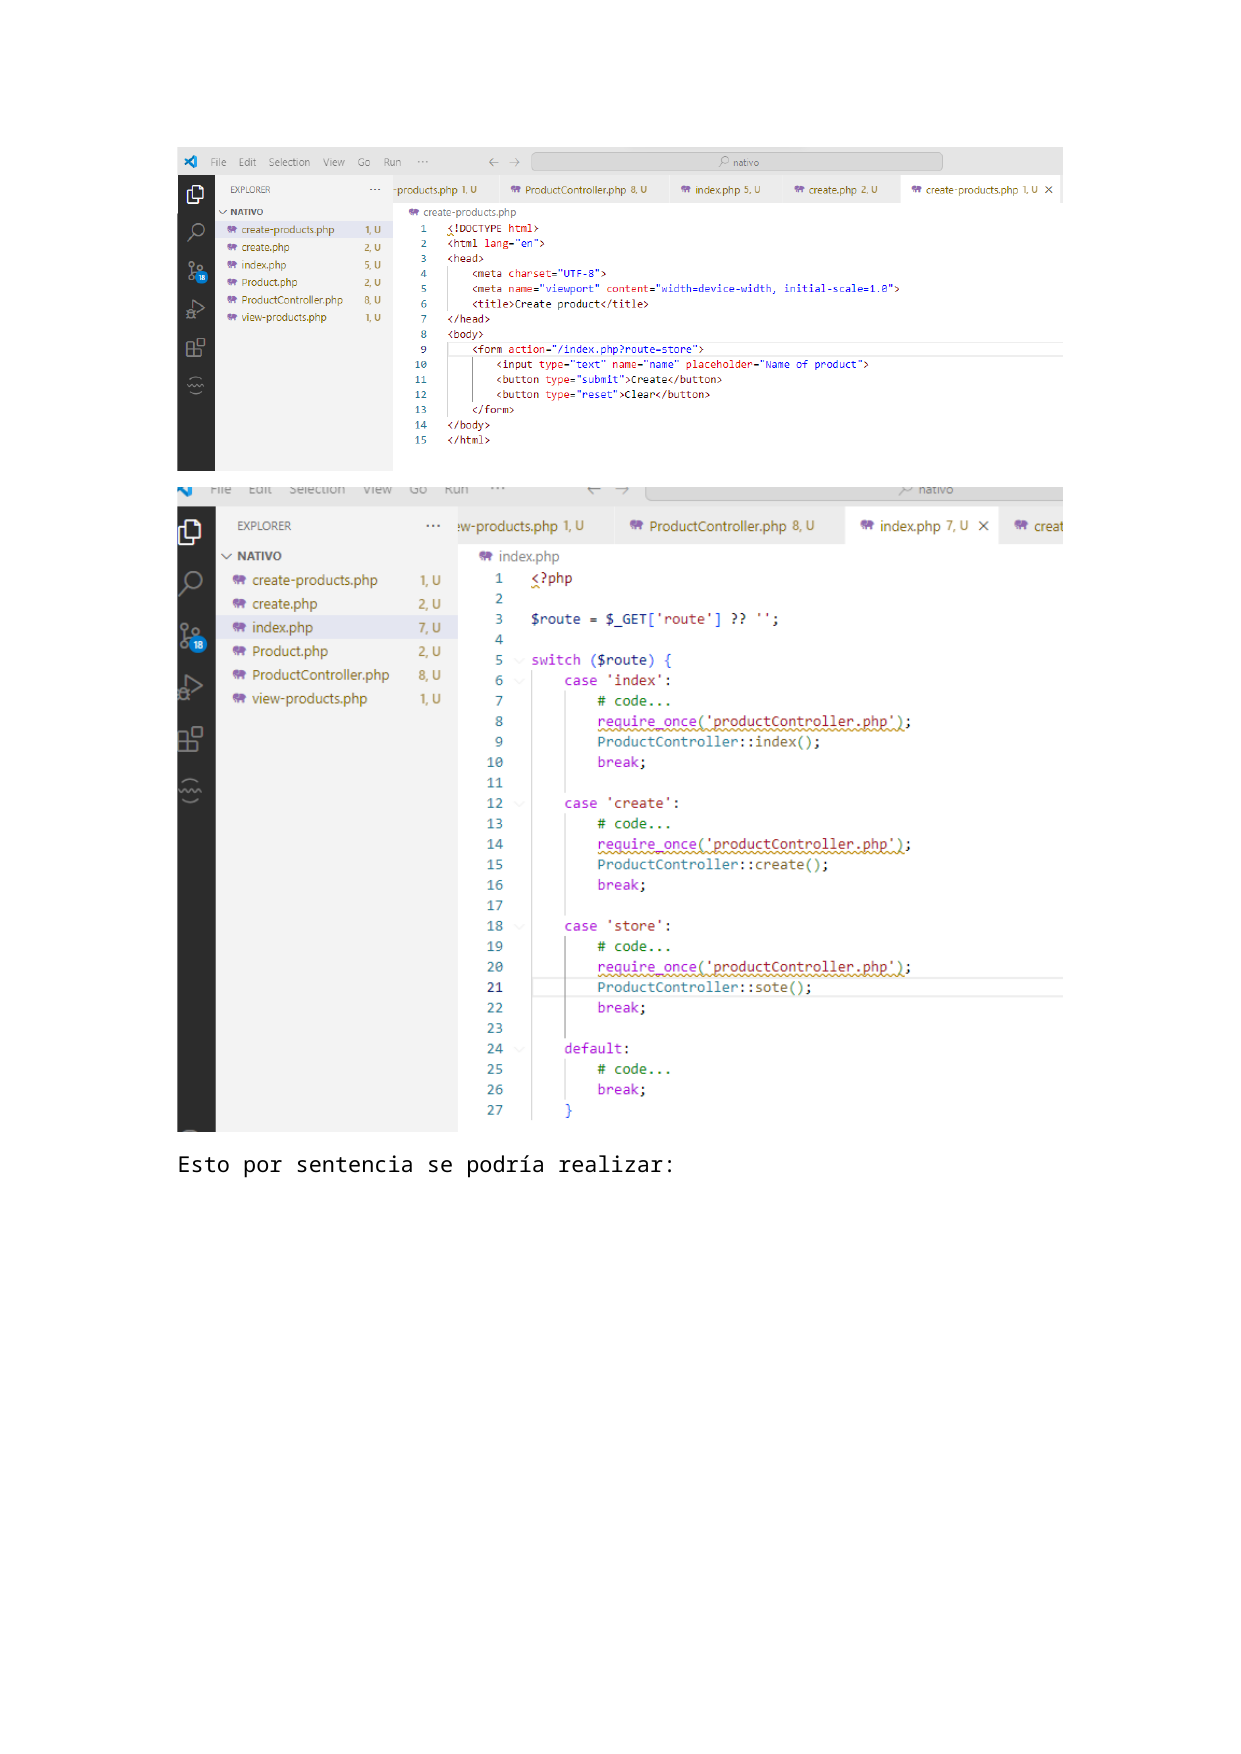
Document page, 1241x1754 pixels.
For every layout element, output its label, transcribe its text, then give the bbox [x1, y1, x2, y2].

picture [177, 487, 1063, 1132]
picture [177, 147, 1063, 471]
text Esto por sentencia se podría realizar: [177, 1149, 1063, 1178]
